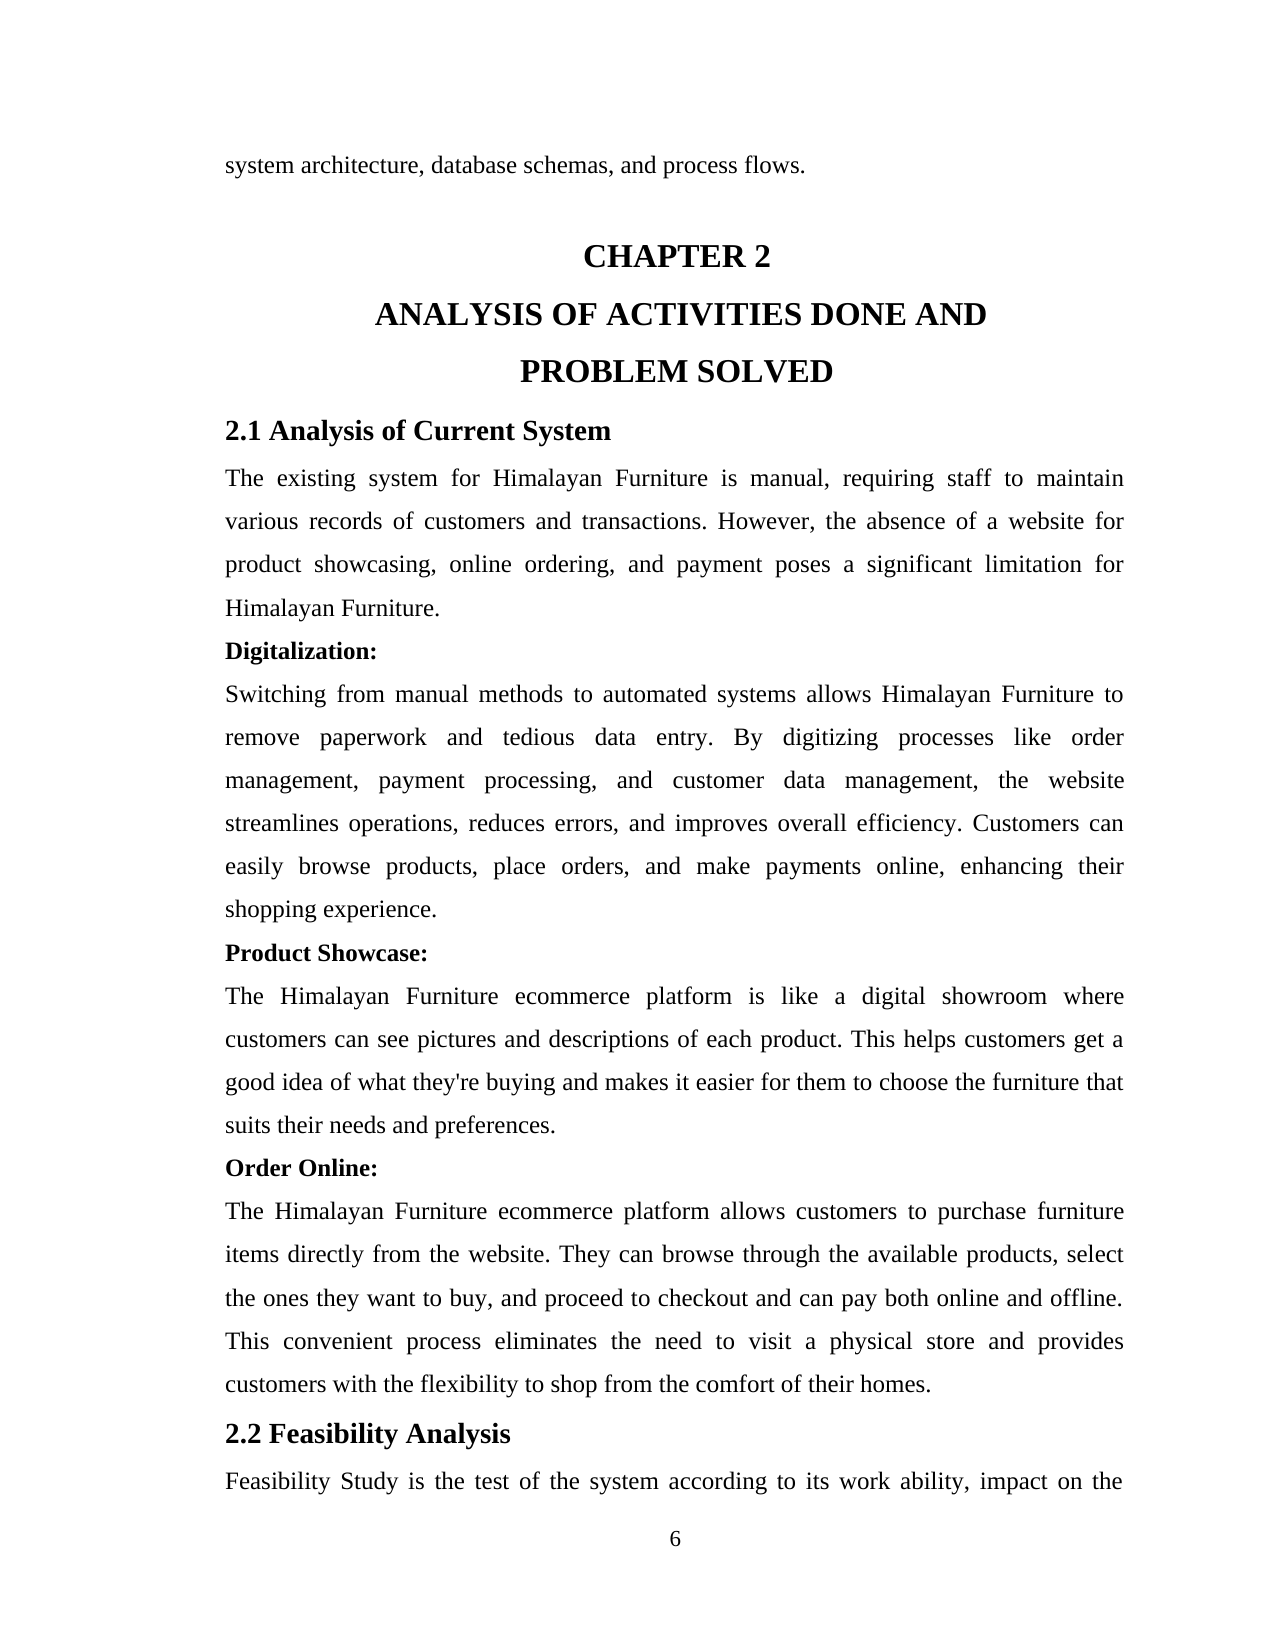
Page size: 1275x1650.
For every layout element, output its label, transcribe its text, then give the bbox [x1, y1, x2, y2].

text Order Online: [225, 1153, 1125, 1182]
subtitle 2.1 Analysis of Current System [225, 413, 1125, 446]
text The existing system for Himalayan Furniture is manual, requiring staff to maintain various records of customers and transactions. However, the absence of a website for product showcasing, online ordering, and payment poses a significant limitation for Himalayan Furniture. [225, 463, 1125, 621]
text Switching from manual methods to automated systems allows Himalayan Furniture to remove paperwork and tedious data entry. By digitizing processes like order management, payment processing, and customer data management, the website streamlines operations, reduces errors, and improves overall efficiency. Customers can easily browse products, place orders, and make payments online, enhancing their shopping experience. [225, 679, 1125, 923]
subtitle ANALYSIS OF ACTIVITIES DONE AND PROBLEM SOLVED [298, 294, 1056, 389]
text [225, 150, 1125, 179]
text The Himalayan Furniture ecommerce platform is like a digital showroom where customers can see pictures and descriptions of each product. This helps customers get a good idea of what they're buying and makes it easier for them to choose the furniture that suits their needs and preferences. [225, 981, 1125, 1139]
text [225, 1466, 1125, 1495]
subtitle CHAPTER 2 [298, 236, 1056, 274]
text The Himalayan Furniture ecommerce platform allows customers to purchase furniture items directly from the website. They can browse through the available products, select the ones they want to buy, and proceed to checkout and can pay both online and offline. This convenient process eliminates the need to visit a physical store and provides customers with the flexibility to shop from the comfort of their homes. [225, 1196, 1125, 1398]
subtitle 2.2 Feasibility Analysis [225, 1416, 1125, 1450]
text Digitalization: [225, 636, 1125, 664]
text Product Showcase: [225, 938, 1125, 966]
